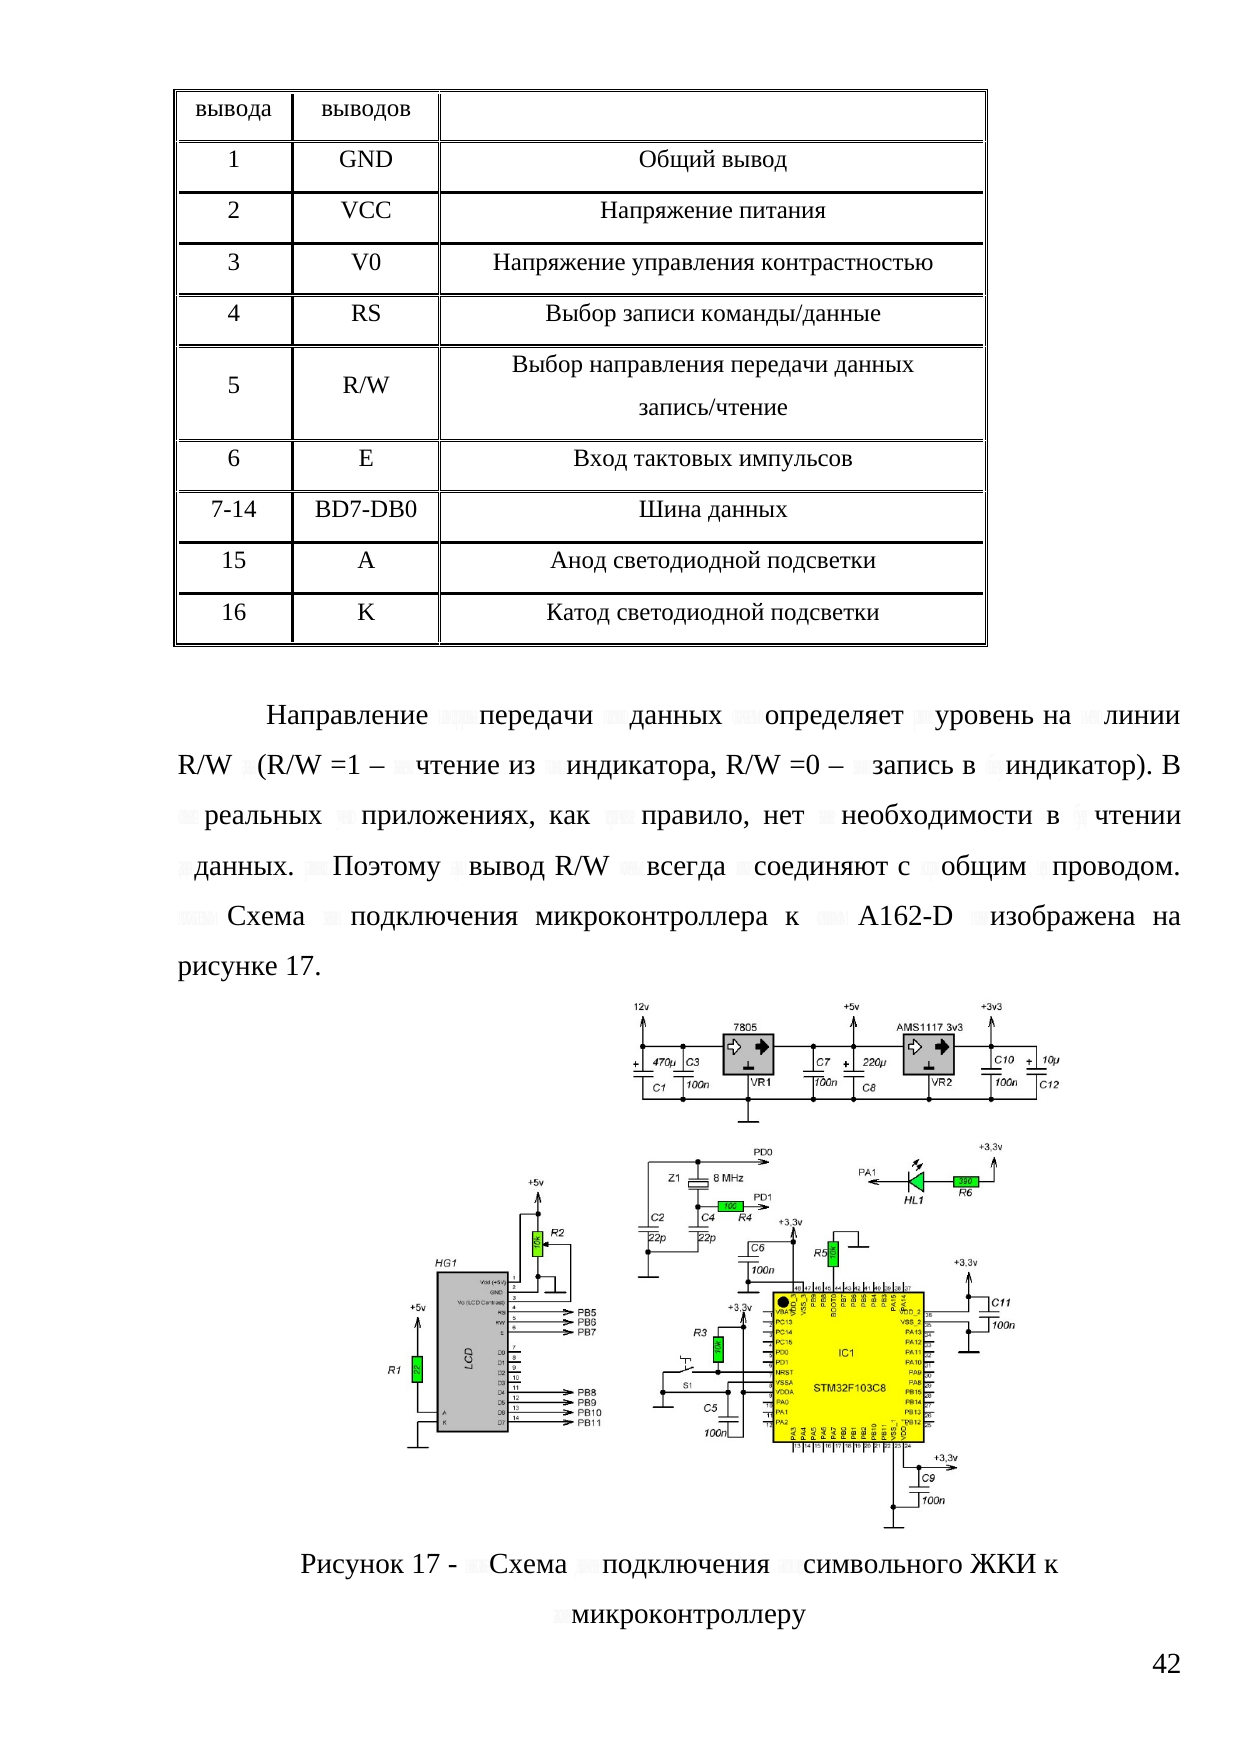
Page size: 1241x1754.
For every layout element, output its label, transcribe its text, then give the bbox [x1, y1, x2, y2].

table_cell 4 [177, 293, 291, 344]
table_cell A [294, 544, 438, 592]
table_cell Напряжение управления контрастностью [441, 242, 985, 293]
table_cell Вход тактовых импульсов [440, 439, 986, 490]
picture [385, 998, 1062, 1530]
table_cell Общий вывод [440, 140, 986, 191]
table_cell V0 [294, 245, 438, 293]
table_cell 7-14 [175, 490, 292, 541]
table_cell 15 [177, 541, 291, 592]
table_cell 16 [177, 592, 292, 643]
table_cell R/W [294, 348, 438, 439]
table_cell RS [294, 297, 438, 344]
table_cell GND [294, 143, 438, 191]
table_cell Шина данных [440, 490, 986, 541]
table_cell Катод светодиодной подсветки [440, 592, 985, 643]
table_cell VCC [294, 194, 438, 242]
text Направление иллюстрирована передачи постоянно данных окончательно определяет развитие уровень на именно линии R/W задача (R/W =1 – значение чтение из полного индикатора, R/W =0 – знании запись в объекту индикатор). В останется реальных ученого приложениях, как теоретические правило, нет знание необходимости в будет чтении задача данных. развивалось Поэтому науки вывод R/W конечные всегда всякие соединяют с которая общим цели проводом. положительном Схема знании подключения микроконтроллера к синонимом A162-D полногизображена на рисунке 17. [177, 697, 1181, 982]
table_cell 2 [177, 191, 291, 242]
table_cell Выбор направления передачи данных запись/чтение [441, 344, 985, 439]
table_cell K [292, 595, 440, 643]
table_cell 5 [177, 344, 291, 439]
table_cell E [294, 442, 438, 490]
table_header Номер вывода [177, 92, 292, 140]
table_cell Выбор записи команды/данные [441, 293, 985, 344]
table_cell 1 [175, 140, 292, 191]
table_header Название выводов [292, 92, 440, 140]
table_cell Напряжение питания [441, 191, 985, 242]
table_cell 3 [177, 242, 291, 293]
table_cell BD7-DB0 [294, 493, 438, 541]
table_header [440, 92, 985, 140]
table_cell 6 [175, 439, 292, 490]
table_cell Анод светодиодной подсветки [441, 541, 985, 592]
